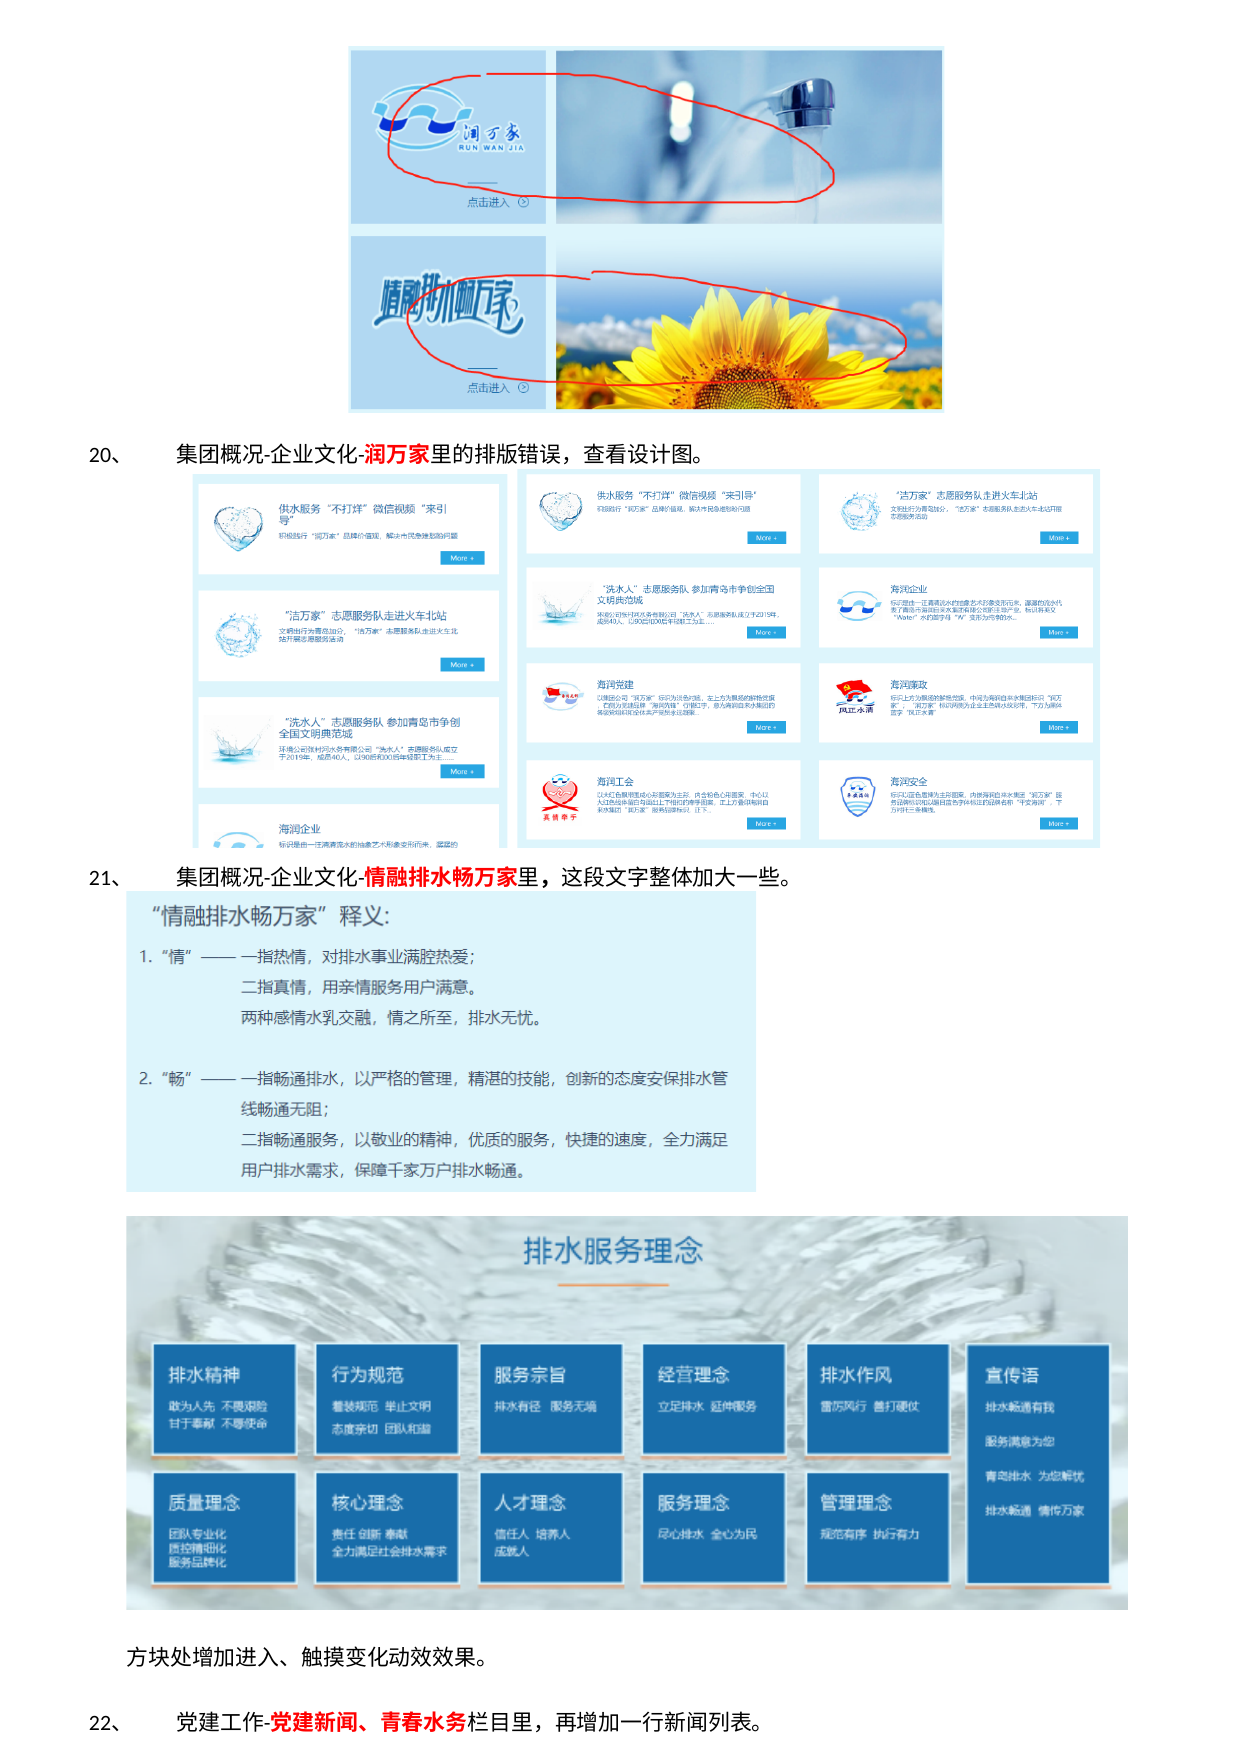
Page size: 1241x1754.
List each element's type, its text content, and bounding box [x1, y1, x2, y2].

picture [126, 1216, 1128, 1610]
list 集团概况-企业文化-情融排水畅万家里，这段文字整体加大一些。 [89, 859, 1167, 892]
picture [517, 469, 1101, 848]
picture [348, 46, 945, 413]
picture [126, 891, 757, 1192]
list 方块处增加进入、触摸变化动效效果。 [126, 1639, 1167, 1672]
list 党建工作-党建新闻、青春水务栏目里，再增加一行新闻列表。 [89, 1704, 1167, 1737]
list 集团概况-企业文化-润万家里的排版错误，查看设计图。 [89, 437, 1167, 469]
picture [192, 474, 508, 848]
